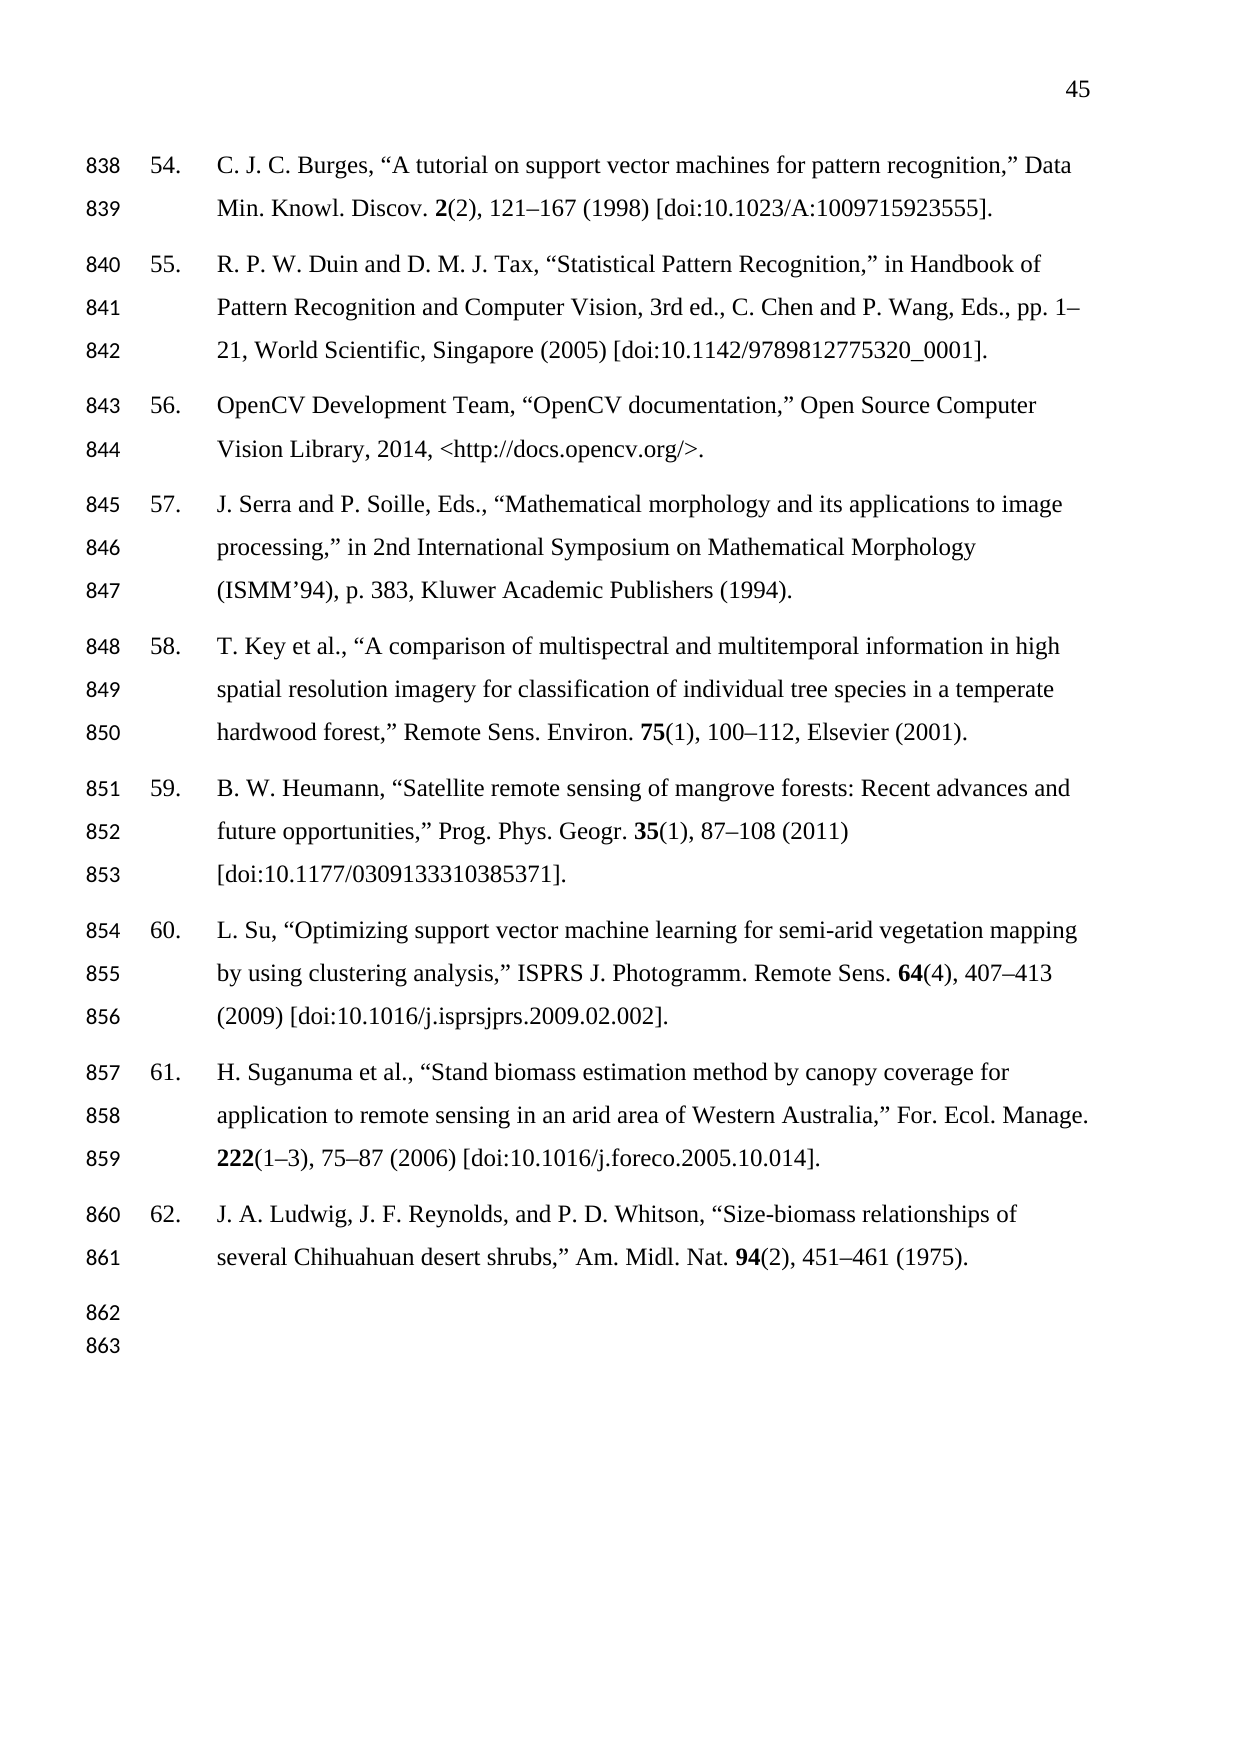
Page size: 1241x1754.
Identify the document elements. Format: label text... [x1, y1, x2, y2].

text 59. B. W. Heumann, “Satellite remote sensing of mangrove forests: Recent advances and future opportunities,” Prog. Phys. Geogr. 35(1), 87–108 (2011) [doi:10.1177/0309133310385371]. [150, 773, 1090, 888]
text 58. T. Key et al., “A comparison of multispectral and multitemporal information in high spatial resolution imagery for classification of individual tree species in a temperate hardwood forest,” Remote Sens. Environ. 75(1), 100–112, Elsevier (2001). [150, 631, 1090, 746]
text 57. J. Serra and P. Soille, Eds., “Mathematical morphology and its applications to image processing,” in 2nd International Symposium on Mathematical Morphology (ISMM’94), p. 383, Kluwer Academic Publishers (1994). [150, 489, 1090, 604]
text 54. C. J. C. Burges, “A tutorial on support vector machines for pattern recognition,” Data Min. Knowl. Discov. 2(2), 121–167 (1998) [doi:10.1023/A:1009715923555]. [150, 150, 1090, 222]
text 56. OpenCV Development Team, “OpenCV documentation,” Open Source Computer Vision Library, 2014, <http://docs.opencv.org/>. [150, 391, 1090, 462]
text 61. H. Suganuma et al., “Stand biomass estimation method by canopy coverage for application to remote sensing in an arid area of Western Australia,” For. Ecol. Manage. 222(1–3), 75–87 (2006) [doi:10.1016/j.foreco.2005.10.014]. [150, 1057, 1090, 1172]
text 55. R. P. W. Duin and D. M. J. Tax, “Statistical Pattern Recognition,” in Handbook of Pattern Recognition and Computer Vision, 3rd ed., C. Chen and P. Wang, Eds., pp. 1–21, World Scientific, Singapore (2005) [doi:10.1142/9789812775320_0001]. [150, 249, 1090, 364]
text 62. J. A. Ludwig, J. F. Reynolds, and P. D. Whitson, “Size-biomass relationships of several Chihuahuan desert shrubs,” Am. Midl. Nat. 94(2), 451–461 (1975). [150, 1199, 1090, 1271]
text 60. L. Su, “Optimizing support vector machine learning for semi-arid vegetation mapping by using clustering analysis,” ISPRS J. Photogramm. Remote Sens. 64(4), 407–413 (2009) [doi:10.1016/j.isprsjprs.2009.02.002]. [150, 915, 1090, 1030]
